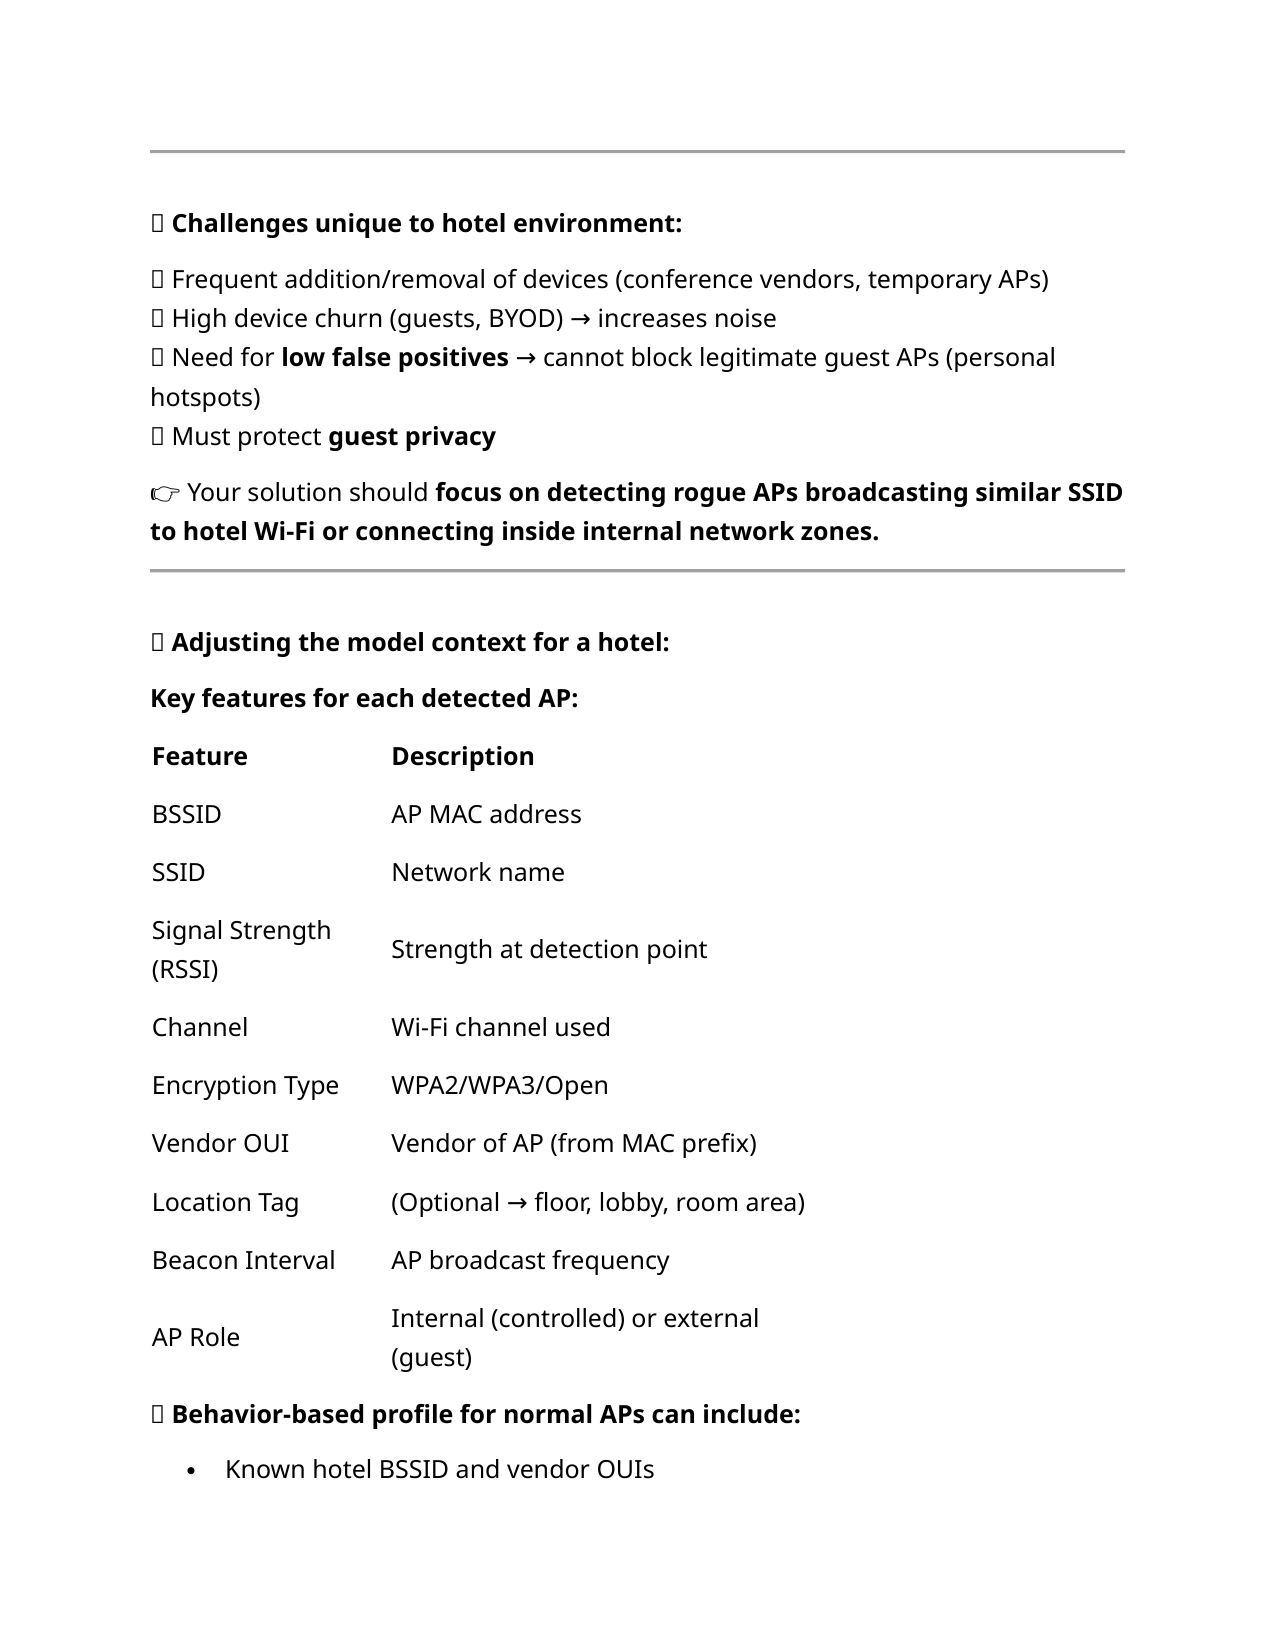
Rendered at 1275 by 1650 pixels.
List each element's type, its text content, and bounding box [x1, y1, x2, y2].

table_cell Encryption Type [150, 1066, 389, 1124]
text 👉 Your solution should focus on detecting rogue APs broadcasting similar SSID to hotel Wi-Fi or connecting inside internal network zones. [150, 474, 1125, 547]
table_cell Network name [390, 853, 810, 911]
table_cell (Optional → floor, lobby, room area) [390, 1183, 810, 1241]
table_cell Vendor of AP (from MAC prefix) [390, 1125, 810, 1183]
table_cell BSSID [150, 795, 389, 853]
table_cell Wi-Fi channel used [390, 1008, 810, 1066]
table_cell AP Role [150, 1299, 389, 1396]
table_cell Location Tag [150, 1183, 389, 1241]
table_cell SSID [150, 853, 389, 911]
table_header Feature [150, 737, 389, 795]
table_header Description [390, 737, 810, 795]
text ✅ Frequent addition/removal of devices (conference vendors, temporary APs) ✅ High device churn (guests, BYOD) → increases noise ✅ Need for low false positives → cannot block legitimate guest APs (personal hotspots) ✅ Must protect guest privacy [150, 262, 1125, 452]
table_cell AP broadcast frequency [390, 1241, 810, 1299]
table_cell Channel [150, 1008, 389, 1066]
table_cell Strength at detection point [390, 911, 810, 1008]
text 📝 Adjusting the model context for a hotel: [150, 625, 1125, 659]
table_cell WPA2/WPA3/Open [390, 1066, 810, 1124]
text 🚩 Challenges unique to hotel environment: [150, 206, 1125, 240]
table_cell Internal (controlled) or external (guest) [390, 1299, 810, 1396]
table_cell Signal Strength (RSSI) [150, 911, 389, 1008]
text Key features for each detected AP: [150, 681, 1125, 715]
table_cell AP MAC address [390, 795, 810, 853]
text ✅ Behavior-based profile for normal APs can include: [150, 1396, 1125, 1430]
table_cell Vendor OUI [150, 1125, 389, 1183]
list Known hotel BSSID and vendor OUIs [187, 1452, 1125, 1486]
table_cell Beacon Interval [150, 1241, 389, 1299]
